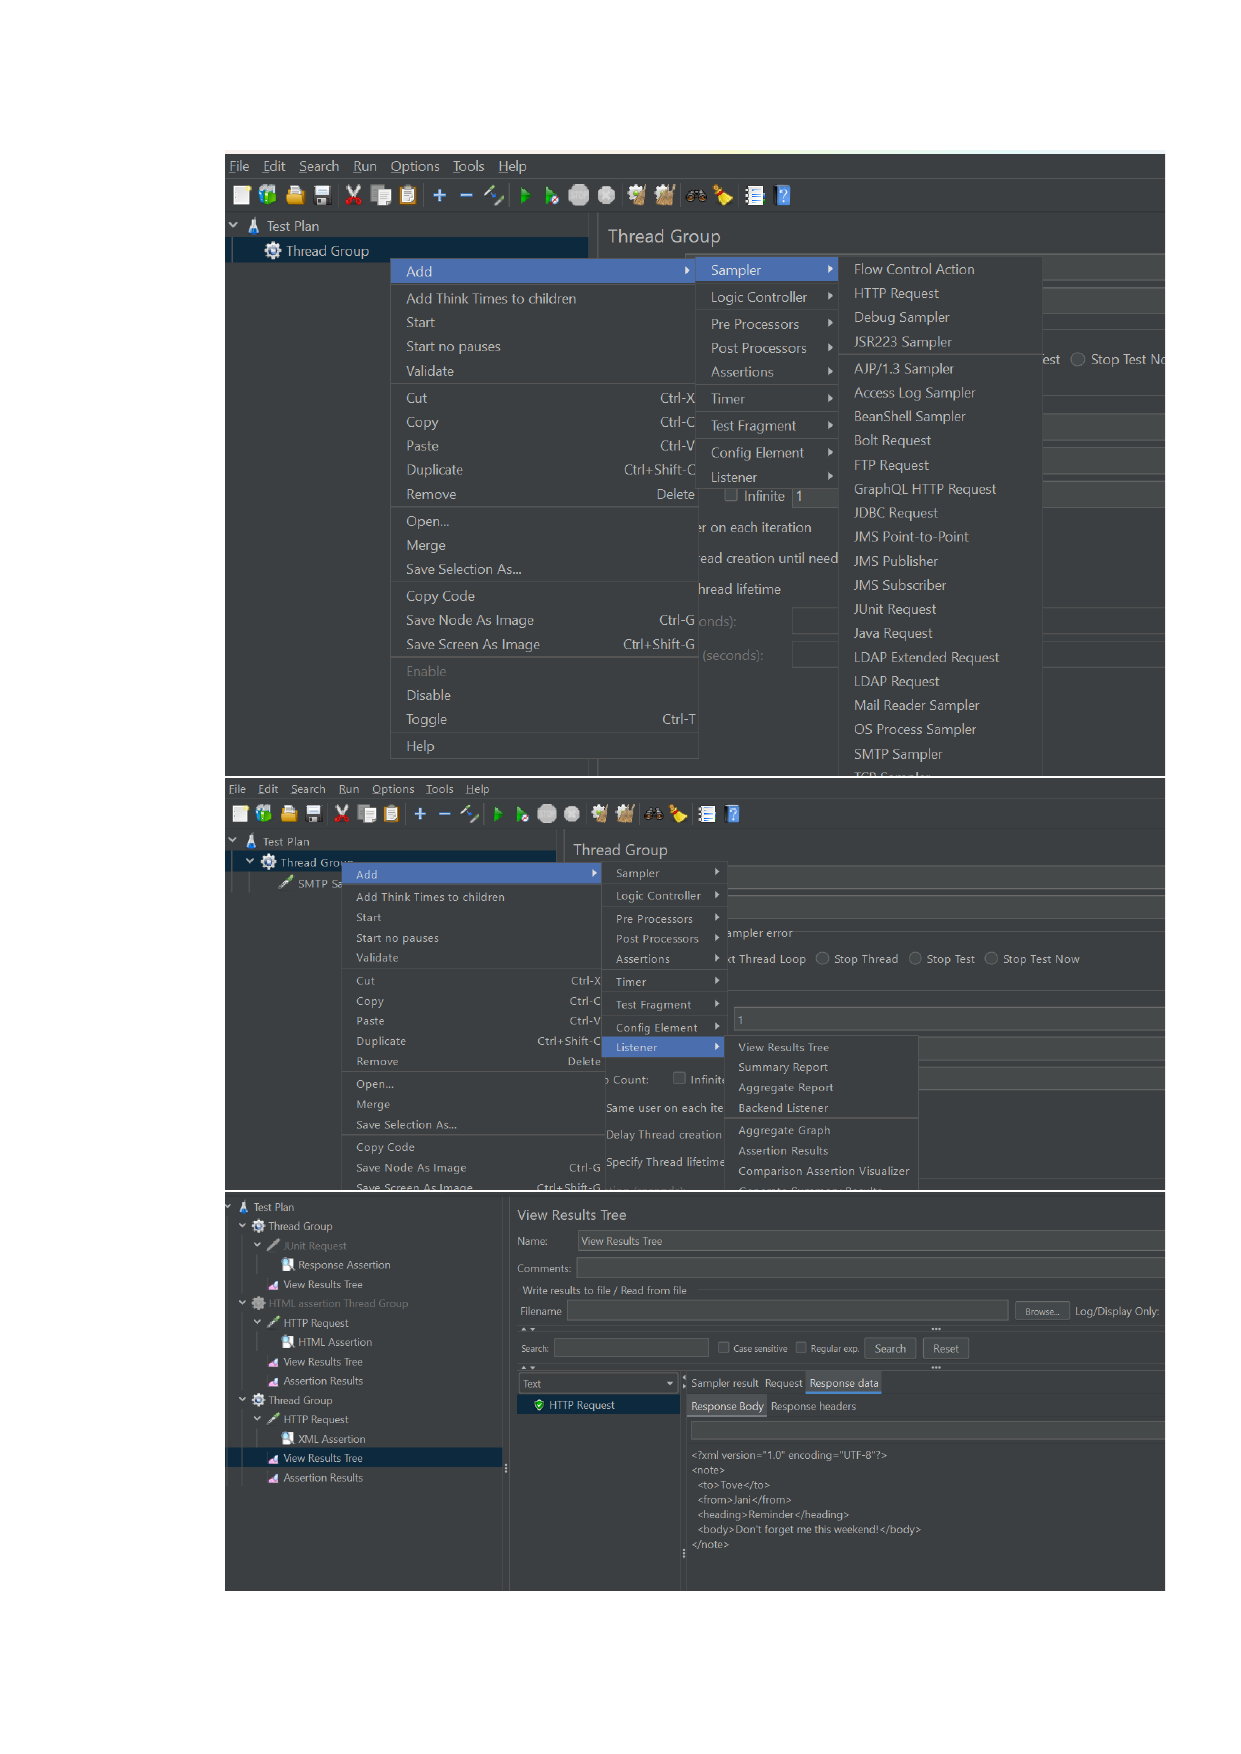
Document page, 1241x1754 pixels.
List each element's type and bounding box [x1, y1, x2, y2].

picture [225, 150, 1166, 776]
picture [225, 1192, 1166, 1591]
picture [225, 778, 1166, 1190]
